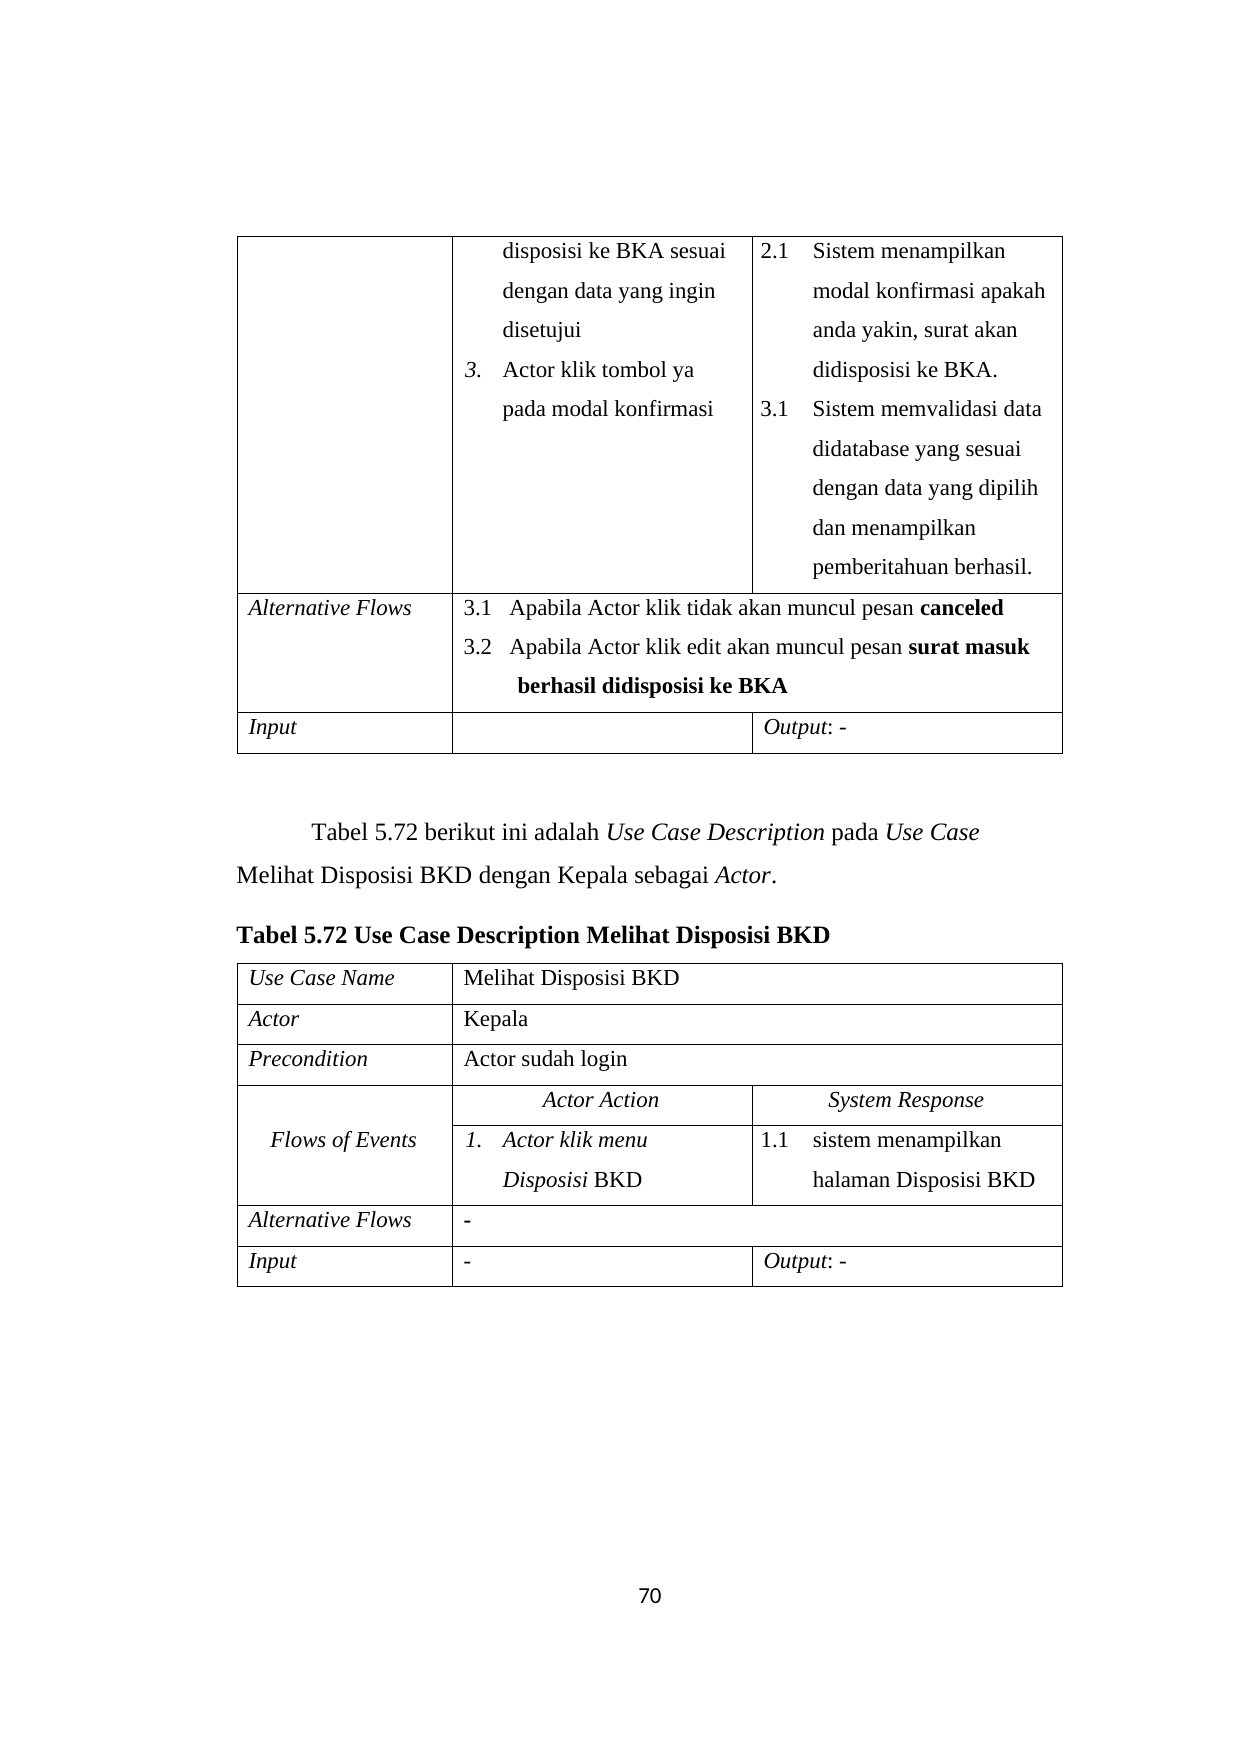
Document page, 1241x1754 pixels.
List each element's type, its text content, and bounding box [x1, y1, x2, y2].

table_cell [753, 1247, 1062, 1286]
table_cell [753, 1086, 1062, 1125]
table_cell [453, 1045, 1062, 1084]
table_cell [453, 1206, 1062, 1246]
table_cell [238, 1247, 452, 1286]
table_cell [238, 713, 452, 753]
text Tabel 5.72 berikut ini adalah Use Case Description pada Use Case Melihat Disposisi BKD dengan Kepala sebagai Actor. [236, 817, 1063, 889]
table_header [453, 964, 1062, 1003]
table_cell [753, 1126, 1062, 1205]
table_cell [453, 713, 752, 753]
text Tabel 5.72 Use Case Description Melihat Disposisi BKD [236, 920, 1063, 949]
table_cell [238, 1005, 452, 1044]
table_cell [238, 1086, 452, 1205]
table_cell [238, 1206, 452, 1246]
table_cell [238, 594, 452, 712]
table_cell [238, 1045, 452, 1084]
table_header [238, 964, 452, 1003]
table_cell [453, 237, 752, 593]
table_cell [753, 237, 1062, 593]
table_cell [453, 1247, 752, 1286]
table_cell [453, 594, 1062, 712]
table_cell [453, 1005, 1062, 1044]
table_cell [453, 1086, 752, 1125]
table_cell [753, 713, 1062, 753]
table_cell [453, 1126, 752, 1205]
